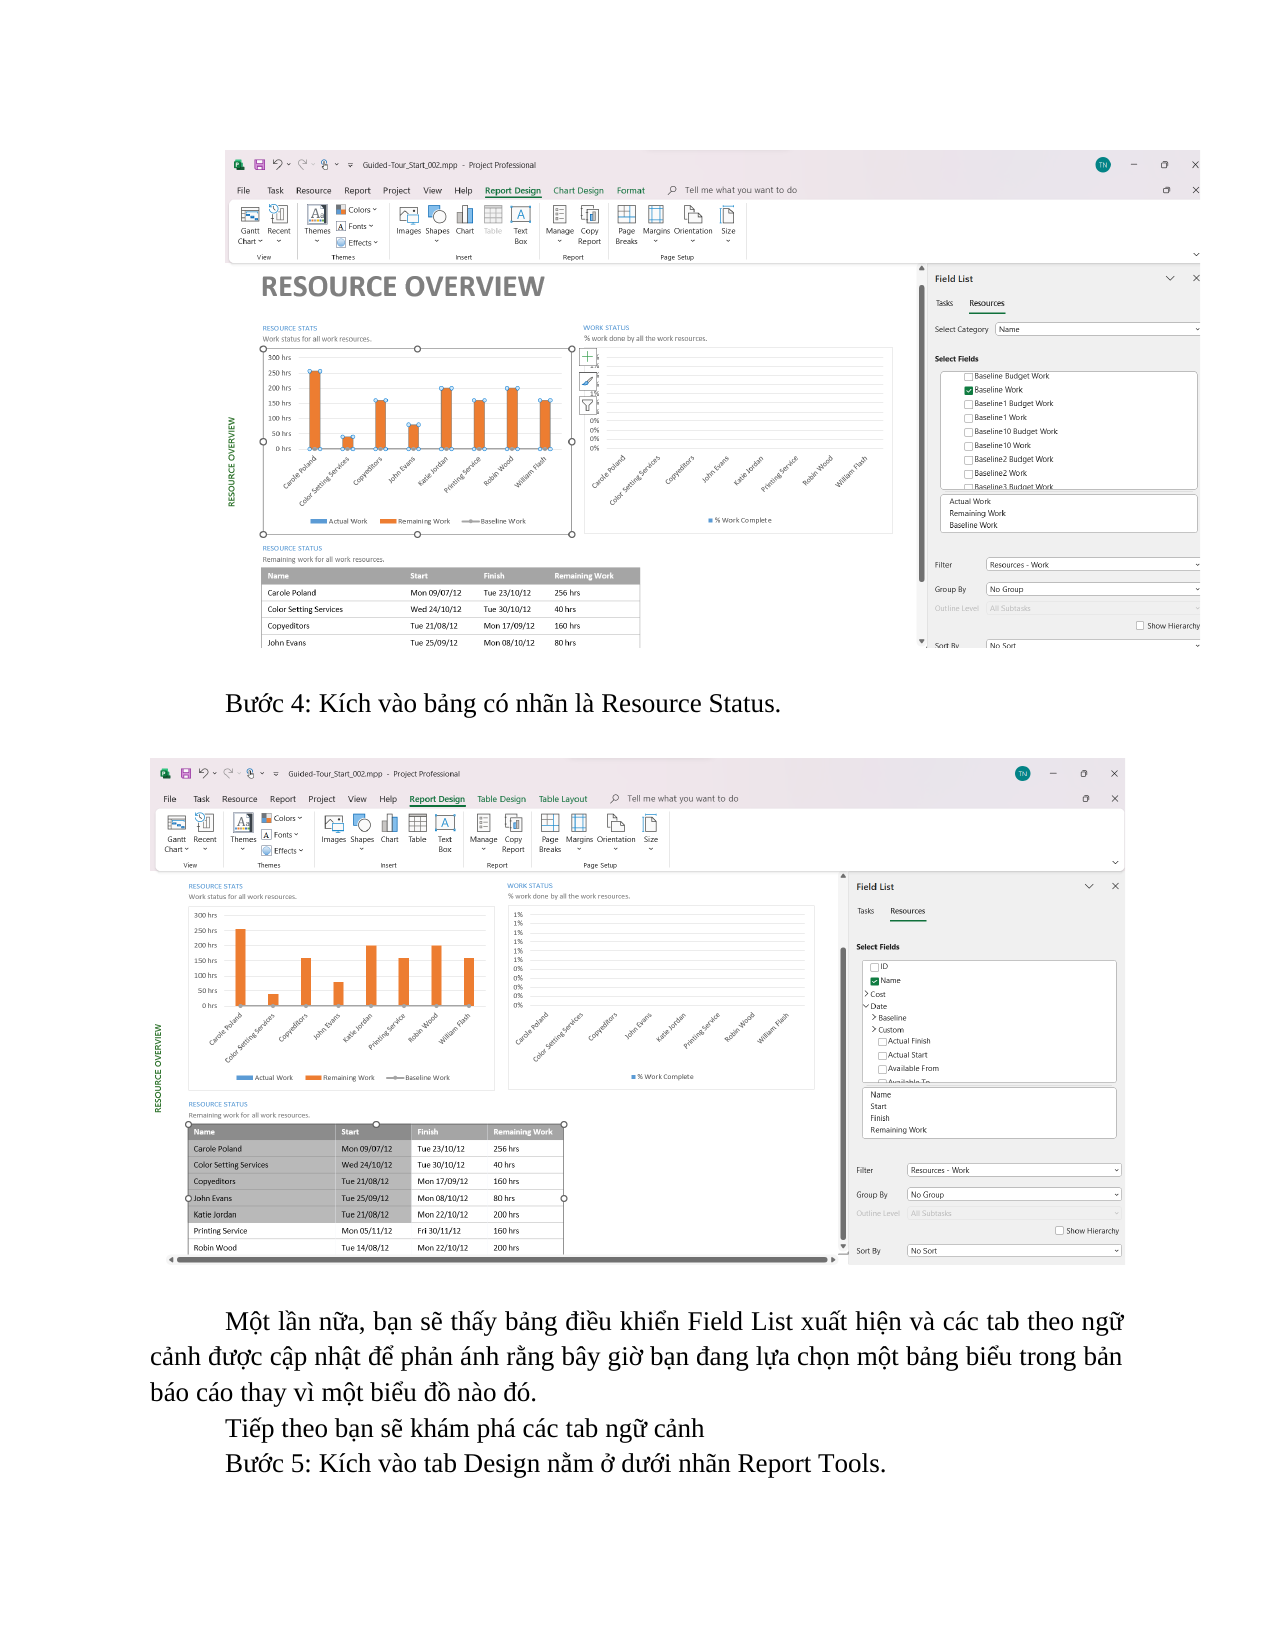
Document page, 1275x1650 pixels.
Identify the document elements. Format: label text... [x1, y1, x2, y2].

text Bước 5: Kích vào tab Design nằm ở dưới nhãn Report Tools. [150, 1447, 1125, 1479]
picture [150, 758, 1125, 1265]
picture [225, 150, 1200, 648]
text Bước 4: Kích vào bảng có nhãn là Resource Status. [150, 687, 1125, 718]
text Một lần nữa, bạn sẽ thấy bảng điều khiển Field List xuất hiện và các tab theo ngữ cảnh được cập nhật để phản ánh rằng bây giờ bạn đang lựa chọn một bảng biểu trong bản báo cáo thay vì một biểu đồ nào đó. [150, 1304, 1125, 1407]
text Tiếp theo bạn sẽ khám phá các tab ngữ cảnh [150, 1412, 1125, 1443]
